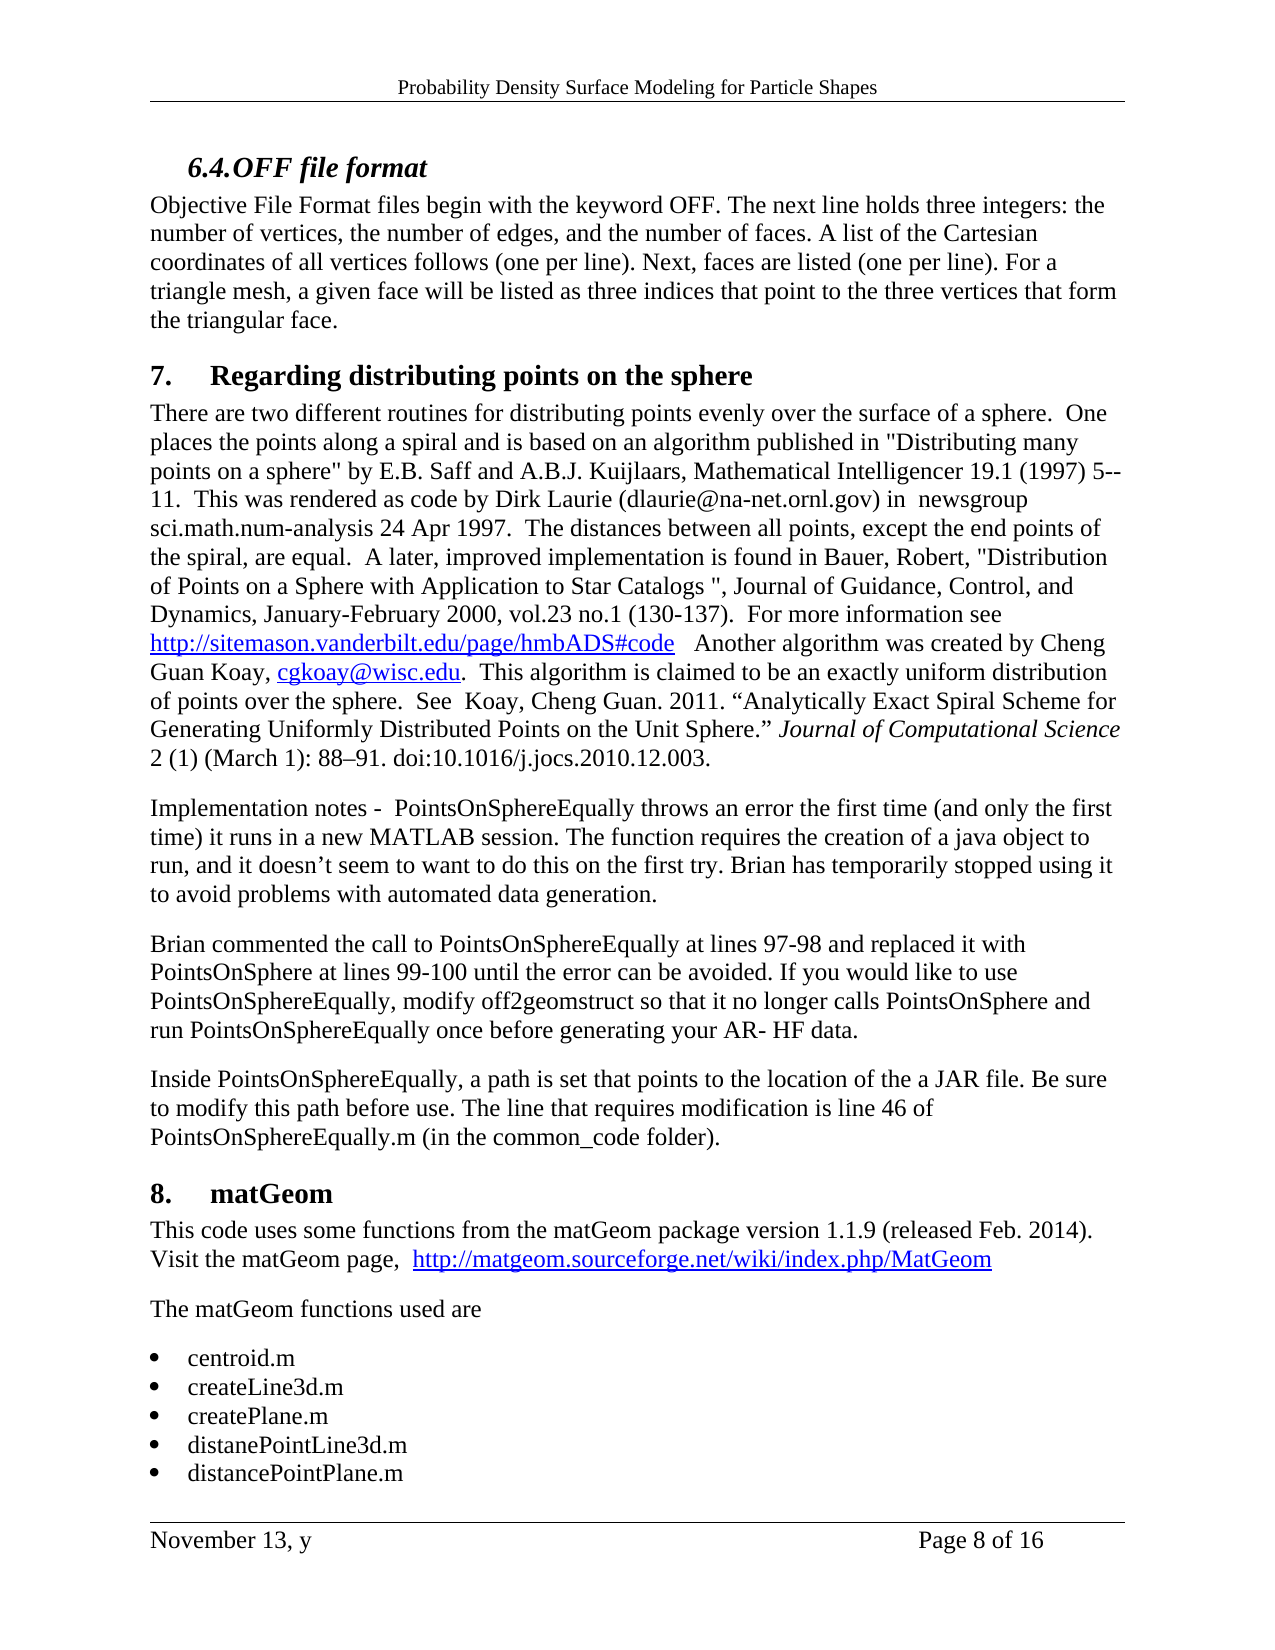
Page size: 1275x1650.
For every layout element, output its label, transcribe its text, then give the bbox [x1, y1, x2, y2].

text Inside PointsOnSphereEqually, a path is set that points to the location of the a JAR file. Be sure to modify this path before use. The line that requires modification is line 46 of PointsOnSphereEqually.m (in the common_code folder). [150, 1064, 1125, 1151]
subtitle matGeom [150, 1176, 1125, 1209]
text Implementation notes - PointsOnSphereEqually throws an error the first time (and only the first time) it runs in a new MATLAB session. The function requires the creation of a java object to run, and it doesn’t seem to want to do this on the first try. Brian has temporarily stopped using it to avoid problems with automated data generation. [150, 793, 1125, 908]
text The matGeom functions used are [150, 1294, 1125, 1323]
list distancePointPlane.m [150, 1458, 1125, 1487]
text There are two different routines for distributing points evenly over the surface of a sphere. One places the points along a spiral and is based on an algorithm published in "Distributing many points on a sphere" by E.B. Saff and A.B.J. Kuijlaars, Mathematical Intelligencer 19.1 (1997) 5--11. This was rendered as code by Dirk Laurie (dlaurie@na-net.ornl.gov) in newsgroup sci.math.num-analysis 24 Apr 1997. The distances between all points, except the end points of the spiral, are equal. A later, improved implementation is found in Bauer, Robert, "Distribution of Points on a Sphere with Application to Star Catalogs ", Journal of Guidance, Control, and Dynamics, January-February 2000, vol.23 no.1 (130-137). For more information see http://sitemason.vanderbilt.edu/page/hmbADS#code Another algorithm was created by Cheng Guan Koay, cgkoay@wisc.edu. This algorithm is claimed to be an exactly uniform distribution of points over the sphere. See Koay, Cheng Guan. 2011. “Analytically Exact Spiral Scheme for Generating Uniformly Distributed Points on the Unit Sphere.” Journal of Computational Science 2 (1) (March 1): 88–91. doi:10.1016/j.jocs.2010.12.003. [150, 398, 1125, 772]
subtitle OFF file format [187, 150, 1125, 183]
text Brian commented the call to PointsOnSphereEqually at lines 97-98 and replaced it with PointsOnSphere at lines 99-100 until the error can be avoided. If you would like to use PointsOnSphereEqually, modify off2geomstruct so that it no longer calls PointsOnSphere and run PointsOnSphereEqually once before generating your AR- HF data. [150, 929, 1125, 1044]
list createLine3d.m [150, 1372, 1125, 1401]
text Objective File Format files begin with the keyword OFF. The next line holds three integers: the number of vertices, the number of edges, and the number of faces. A list of the Cartesian coordinates of all vertices follows (one per line). Next, faces are listed (one per line). For a triangle mesh, a given face will be listed as three indices that point to the three vertices that form the triangular face. [150, 190, 1125, 333]
list centroid.m [150, 1343, 1125, 1372]
subtitle Regarding distributing points on the sphere [150, 358, 1125, 392]
text This code uses some functions from the matGeom package version 1.1.9 (released Feb. 2014). Visit the matGeom page, http://matgeom.sourceforge.net/wiki/index.php/MatGeom [150, 1216, 1125, 1273]
list createPlane.m [150, 1401, 1125, 1430]
list distanePointLine3d.m [150, 1430, 1125, 1458]
